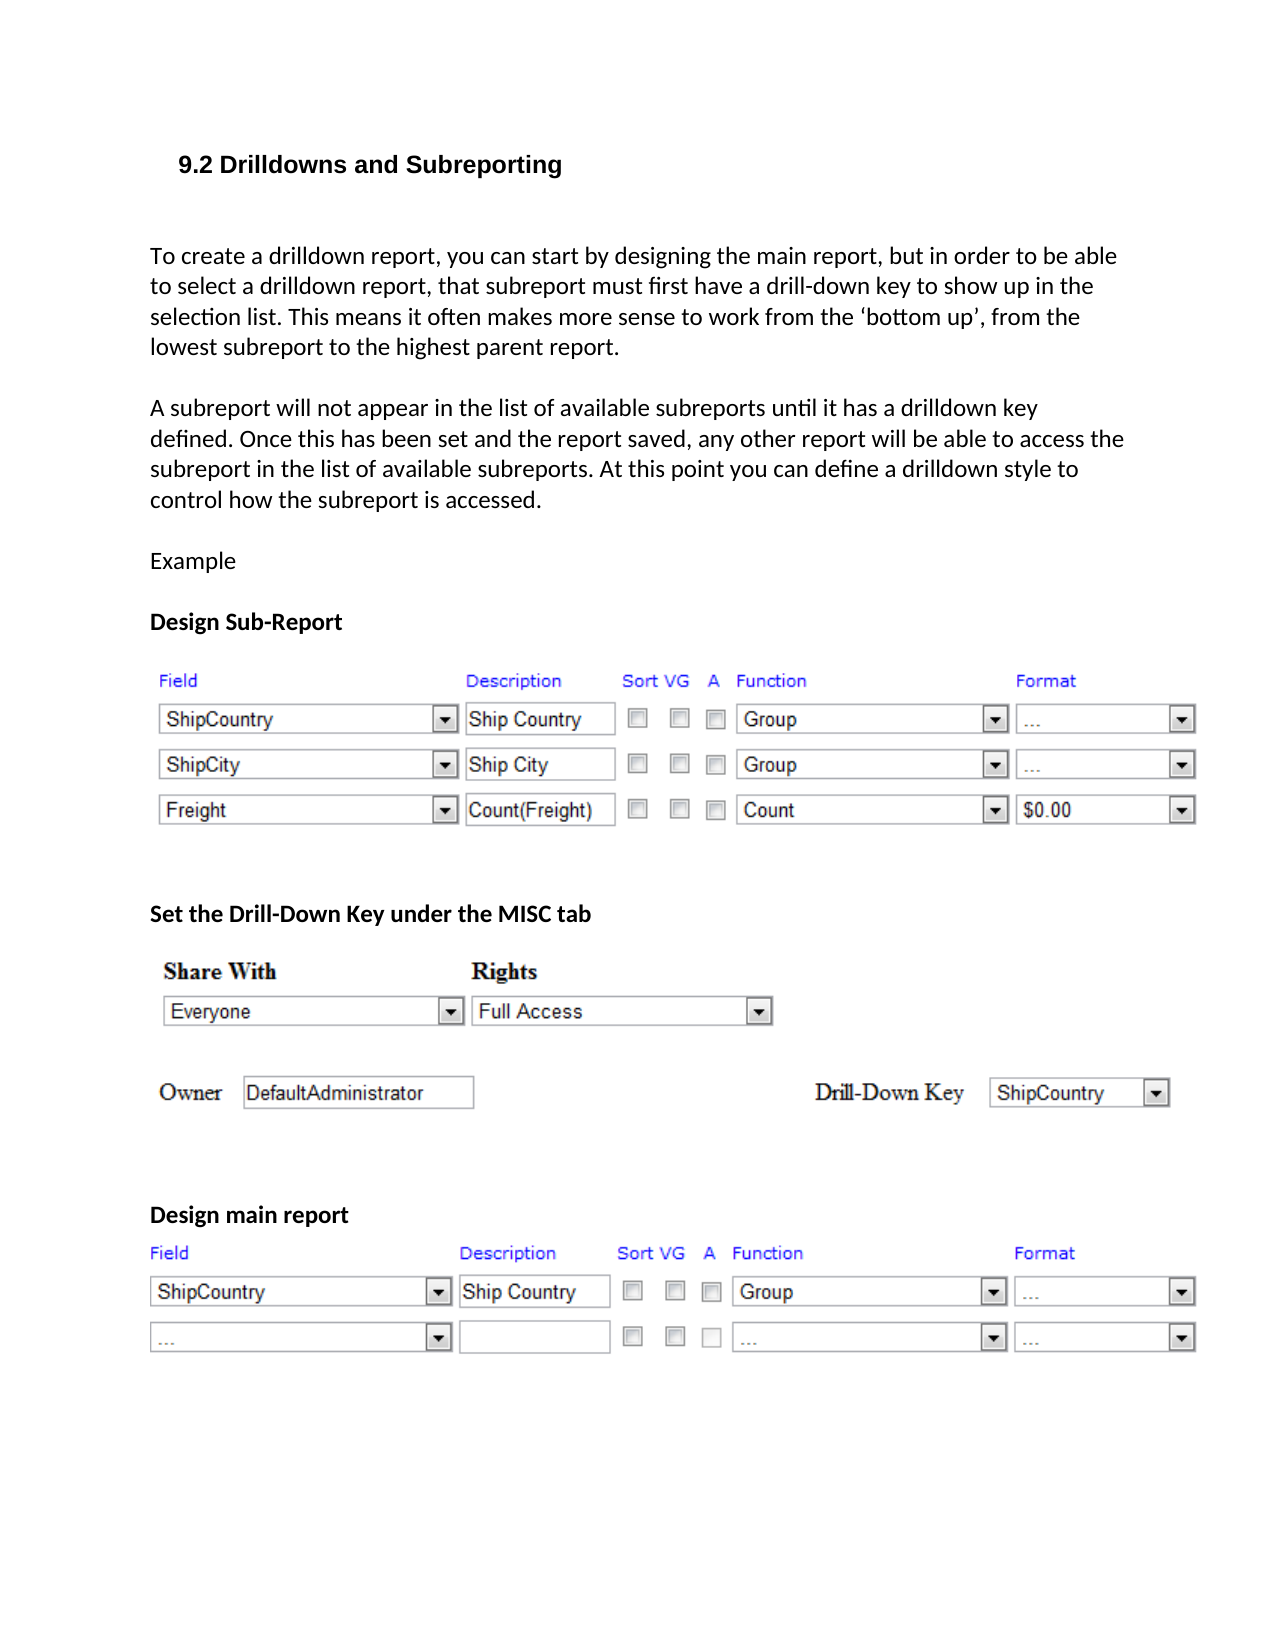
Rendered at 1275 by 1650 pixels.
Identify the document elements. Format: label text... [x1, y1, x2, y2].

subtitle Drilldowns and Subreporting [178, 150, 1125, 179]
text To create a drilldown report, you can start by designing the main report, but in order to be able to select a drilldown report, that subreport must first have a drill-down key to show up in the selection list. This means it often makes more sense to work from the ‘bottom up’, from the lowest subreport to the highest parent report. A subreport will not appear in the list of available subreports until it has a drilldown key defined. Once this has been set and the report saved, any other report will be able to access the subreport in the list of available subreports. At this point you can define a drilldown style to control how the subreport is accessed. [150, 240, 1125, 514]
text Design Sub-Report [150, 606, 1125, 637]
text Example [150, 545, 1125, 576]
text Design main report [150, 1199, 1125, 1229]
text Set the Drill-Down Key under the MISC tab [150, 898, 1125, 928]
